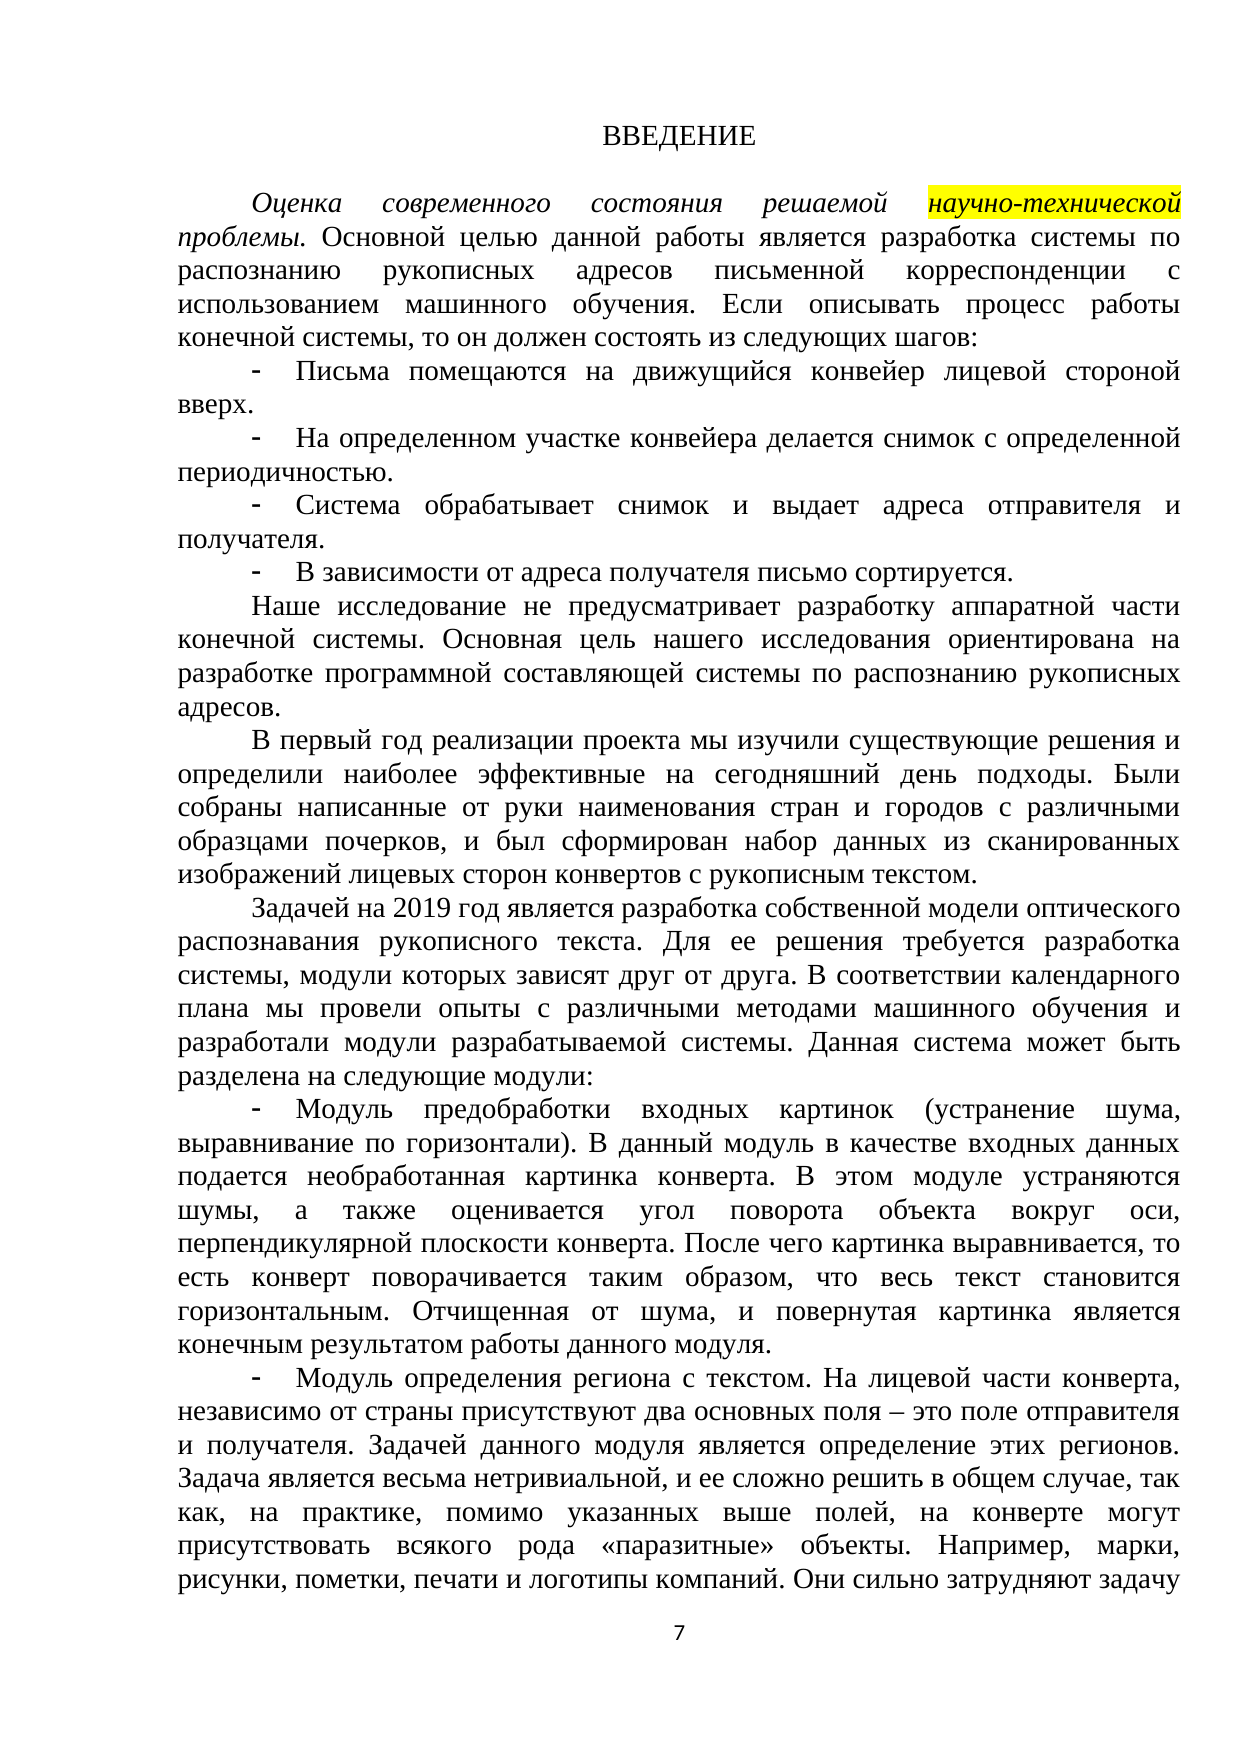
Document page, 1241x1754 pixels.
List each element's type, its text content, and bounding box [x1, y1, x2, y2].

list Система обрабатывает снимок и выдает адреса отправителя и получателя. [177, 487, 1181, 554]
list На определенном участке конвейера делается снимок с определенной периодичностью. [177, 420, 1181, 487]
list Модуль предобработки входных картинок (устранение шума, выравнивание по горизонтали). В данный модуль в качестве входных данных подается необработанная картинка конверта. В этом модуле устраняются шумы, а также оценивается угол поворота объекта вокруг оси, перпендикулярной плоскости конверта. После чего картинка выравнивается, то есть конверт поворачивается таким образом, что весь текст становится горизонтальным. Отчищенная от шума, и повернутая картинка является конечным результатом работы данного модуля. [177, 1091, 1181, 1360]
text Наше исследование не предусматривает разработку аппаратной части конечной системы. Основная цель нашего исследования ориентирована на разработке программной составляющей системы по распознанию рукописных адресов. [177, 588, 1181, 722]
text Оценка современного состояния решаемой научно-технической проблемы. Основной целью данной работы является разработка системы по распознанию рукописных адресов письменной корреспонденции с использованием машинного обучения. Если описывать процесс работы конечной системы, то он должен состоять из следующих шагов: [177, 185, 1181, 353]
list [177, 1360, 1181, 1594]
list Задачей на 2019 год является разработка собственной модели оптического распознавания рукописного текста. Для ее решения требуется разработка системы, модули которых зависят друг от друга. В соответствии календарного плана мы провели опыты с различными методами машинного обучения и разработали модули разрабатываемой системы. Данная система может быть разделена на следующие модули: [177, 890, 1181, 1091]
subtitle ВВЕДЕНИЕ [177, 118, 1181, 152]
text В первый год реализации проекта мы изучили существующие решения и определили наиболее эффективные на сегодняшний день подходы. Были собраны написанные от руки наименования стран и городов с различными образцами почерков, и был сформирован набор данных из сканированных изображений лицевых сторон конвертов с рукописным текстом. [177, 722, 1181, 890]
list Письма помещаются на движущийся конвейер лицевой стороной вверх. [177, 353, 1181, 420]
list В зависимости от адреса получателя письмо сортируется. [177, 554, 1181, 588]
